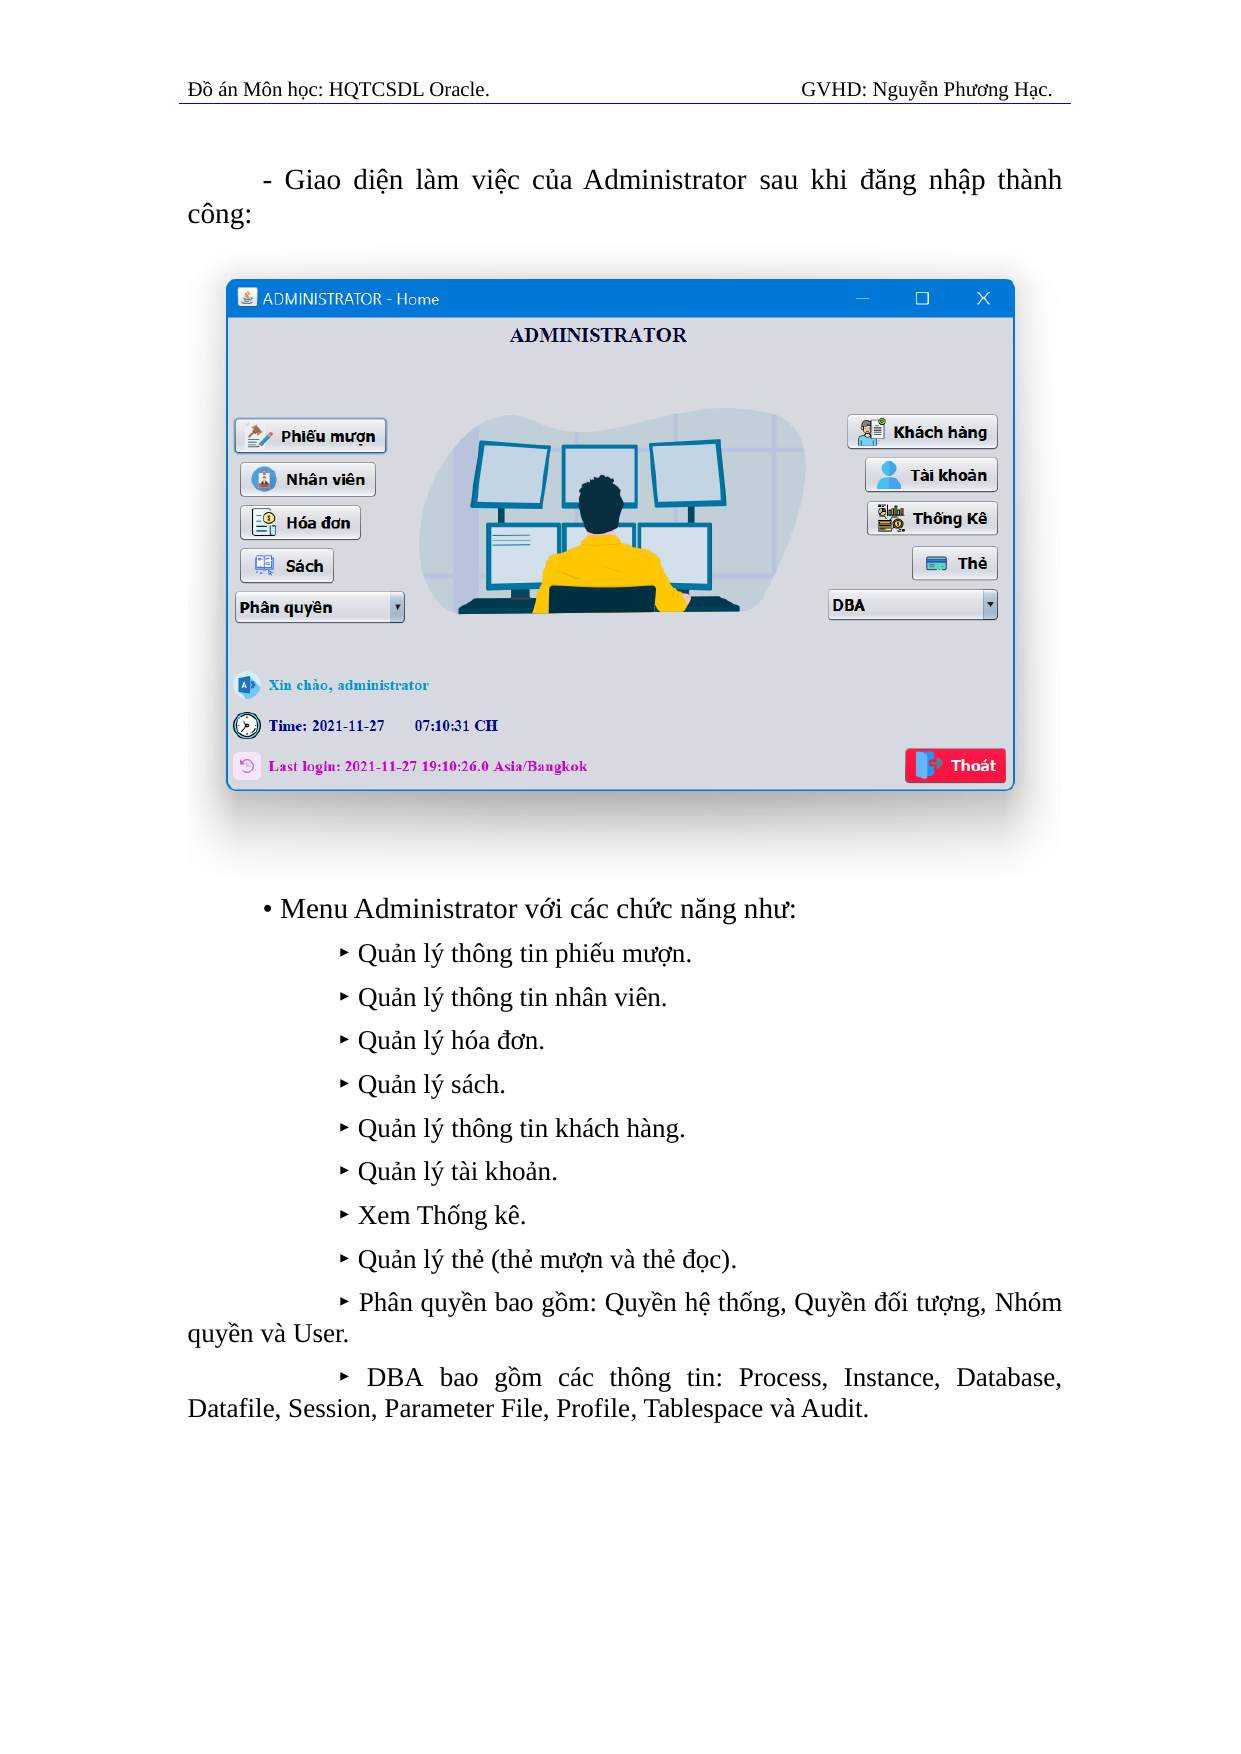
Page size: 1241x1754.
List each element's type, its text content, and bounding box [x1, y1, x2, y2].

text ‣ Quản lý hóa đơn. [187, 1024, 1062, 1056]
text ‣ Phân quyền bao gồm: Quyền hệ thống, Quyền đối tượng, Nhóm quyền và User. [187, 1286, 1062, 1349]
text ‣ Quản lý thông tin phiếu mượn. [187, 937, 1062, 968]
text ‣ Quản lý thẻ (thẻ mượn và thẻ đọc). [262, 1243, 1062, 1274]
text ‣ Quản lý thông tin nhân viên. [262, 981, 1062, 1012]
text ‣ Quản lý sách. [187, 1068, 1062, 1099]
text ‣ Quản lý thông tin khách hàng. [187, 1112, 1062, 1143]
text - Giao diện làm việc của Administrator sau khi đăng nhập thành công: [187, 162, 1062, 229]
text ‣ Xem Thống kê. [187, 1199, 1062, 1230]
text ‣ DBA bao gồm các thông tin: Process, Instance, Database, Datafile, Session, Parameter File, Profile, Tablespace và Audit. [187, 1361, 1062, 1423]
text ‣ Quản lý tài khoản. [187, 1155, 1062, 1187]
text • Menu Administrator với các chức năng như: [187, 891, 1062, 925]
picture [187, 242, 1063, 879]
